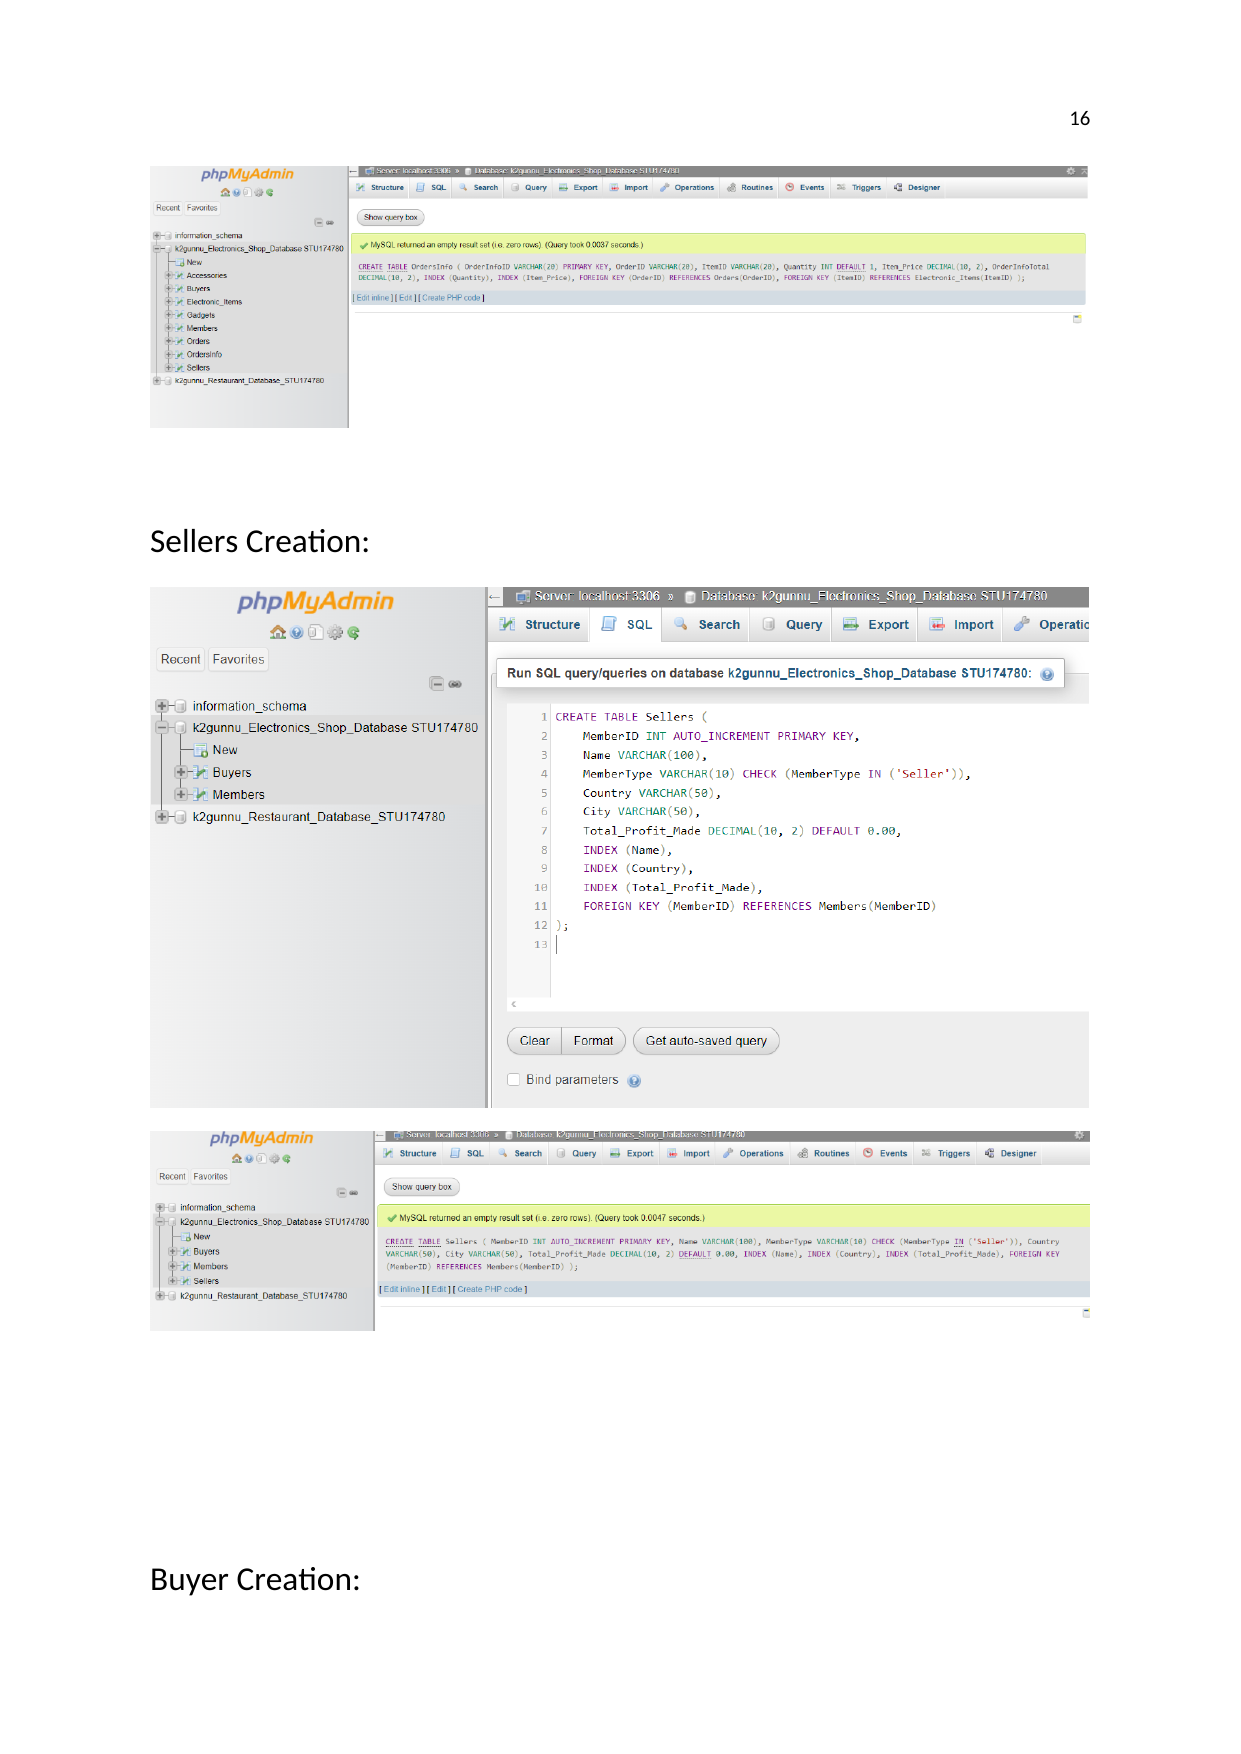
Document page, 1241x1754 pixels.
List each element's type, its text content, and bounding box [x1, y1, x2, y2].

text Buyer Creation: [150, 1558, 1090, 1599]
picture [150, 587, 1089, 1108]
text Sellers Creation: [150, 519, 1090, 560]
picture [150, 1131, 1090, 1331]
picture [150, 166, 1088, 428]
